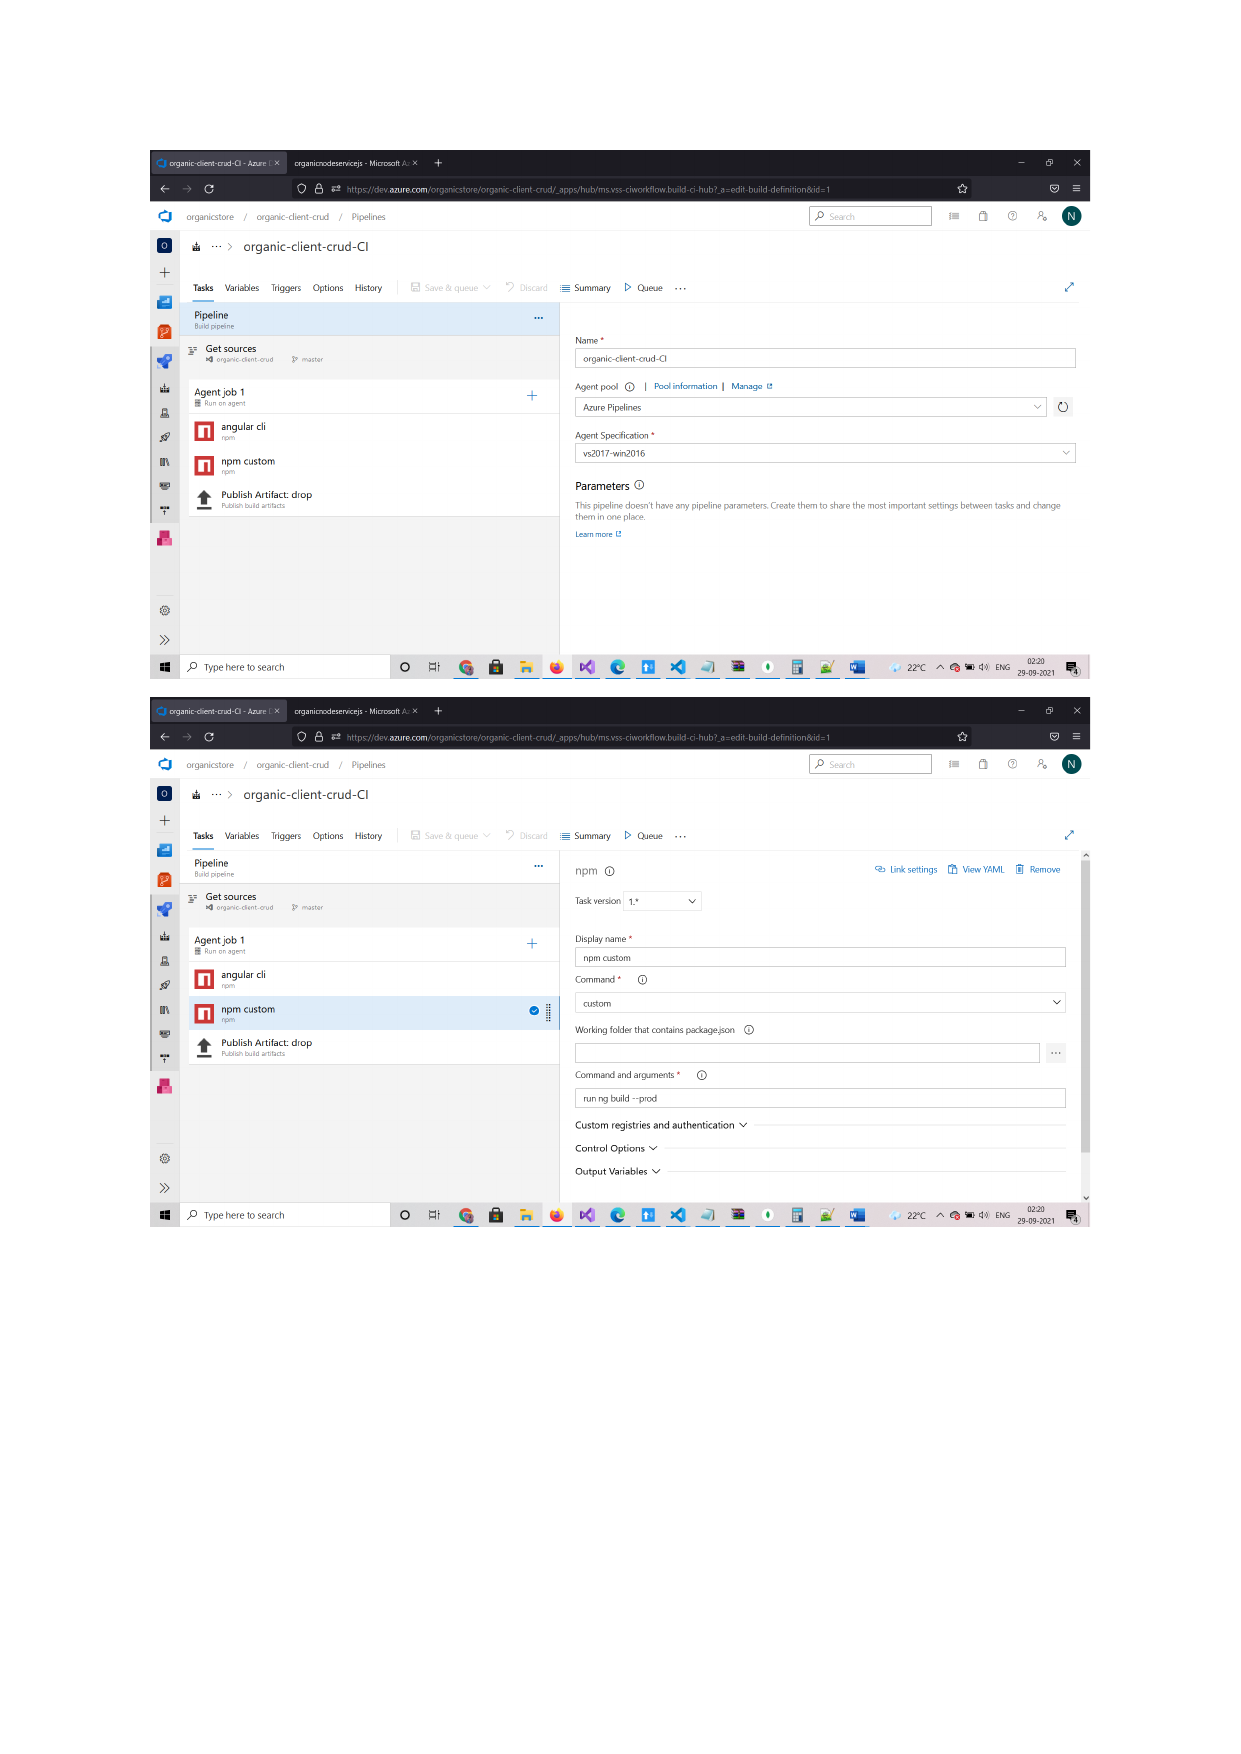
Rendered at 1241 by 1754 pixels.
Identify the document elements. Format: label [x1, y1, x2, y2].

picture [150, 150, 1091, 679]
picture [150, 697, 1091, 1227]
